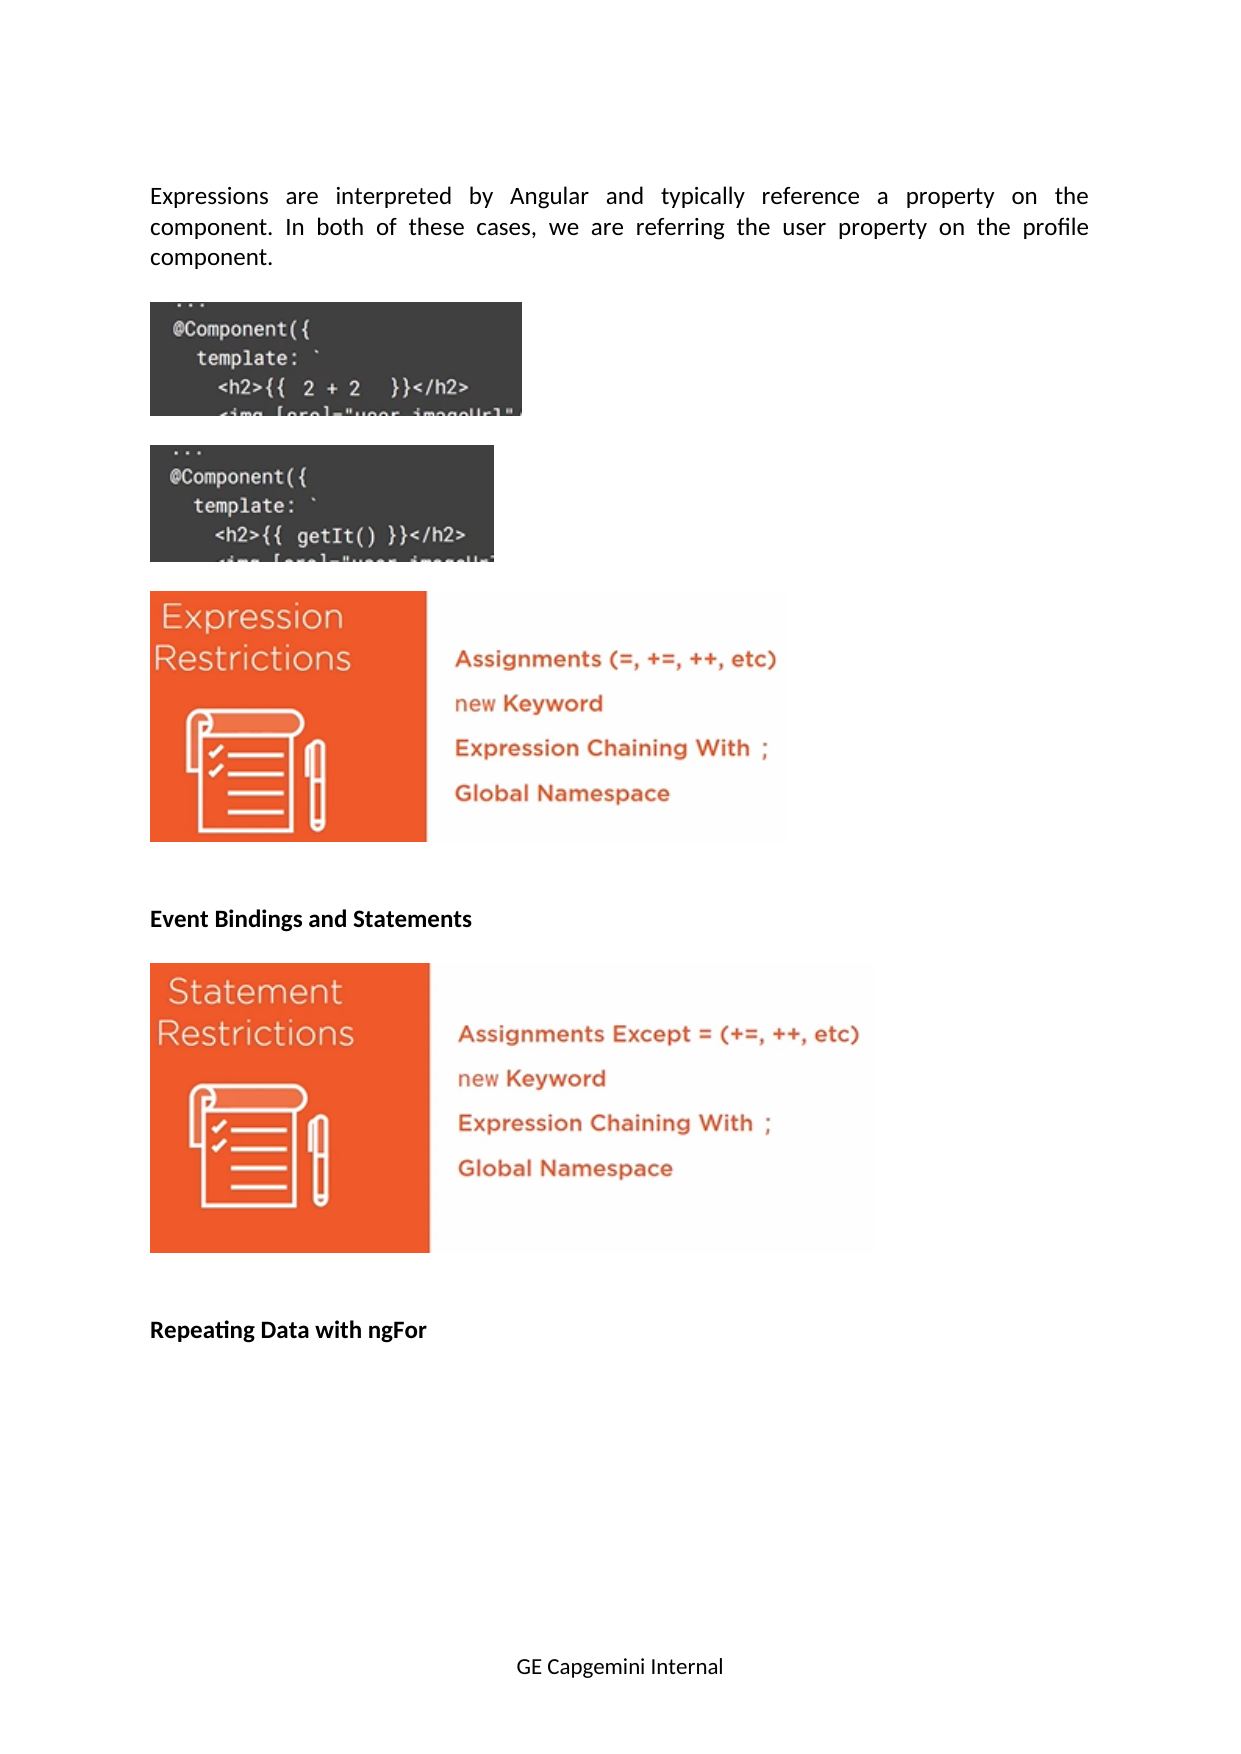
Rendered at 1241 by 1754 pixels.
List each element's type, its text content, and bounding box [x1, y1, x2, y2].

picture [150, 445, 494, 562]
text Event Bindings and Statements [150, 903, 1090, 933]
picture [150, 591, 788, 842]
text Repeating Data with ngFor [150, 1314, 1090, 1344]
picture [150, 302, 522, 416]
picture [150, 963, 877, 1253]
text Expressions are interpreted by Angular and typically reference a property on the component. In both of these cases, we are referring the user property on the profile component. [150, 181, 1090, 272]
